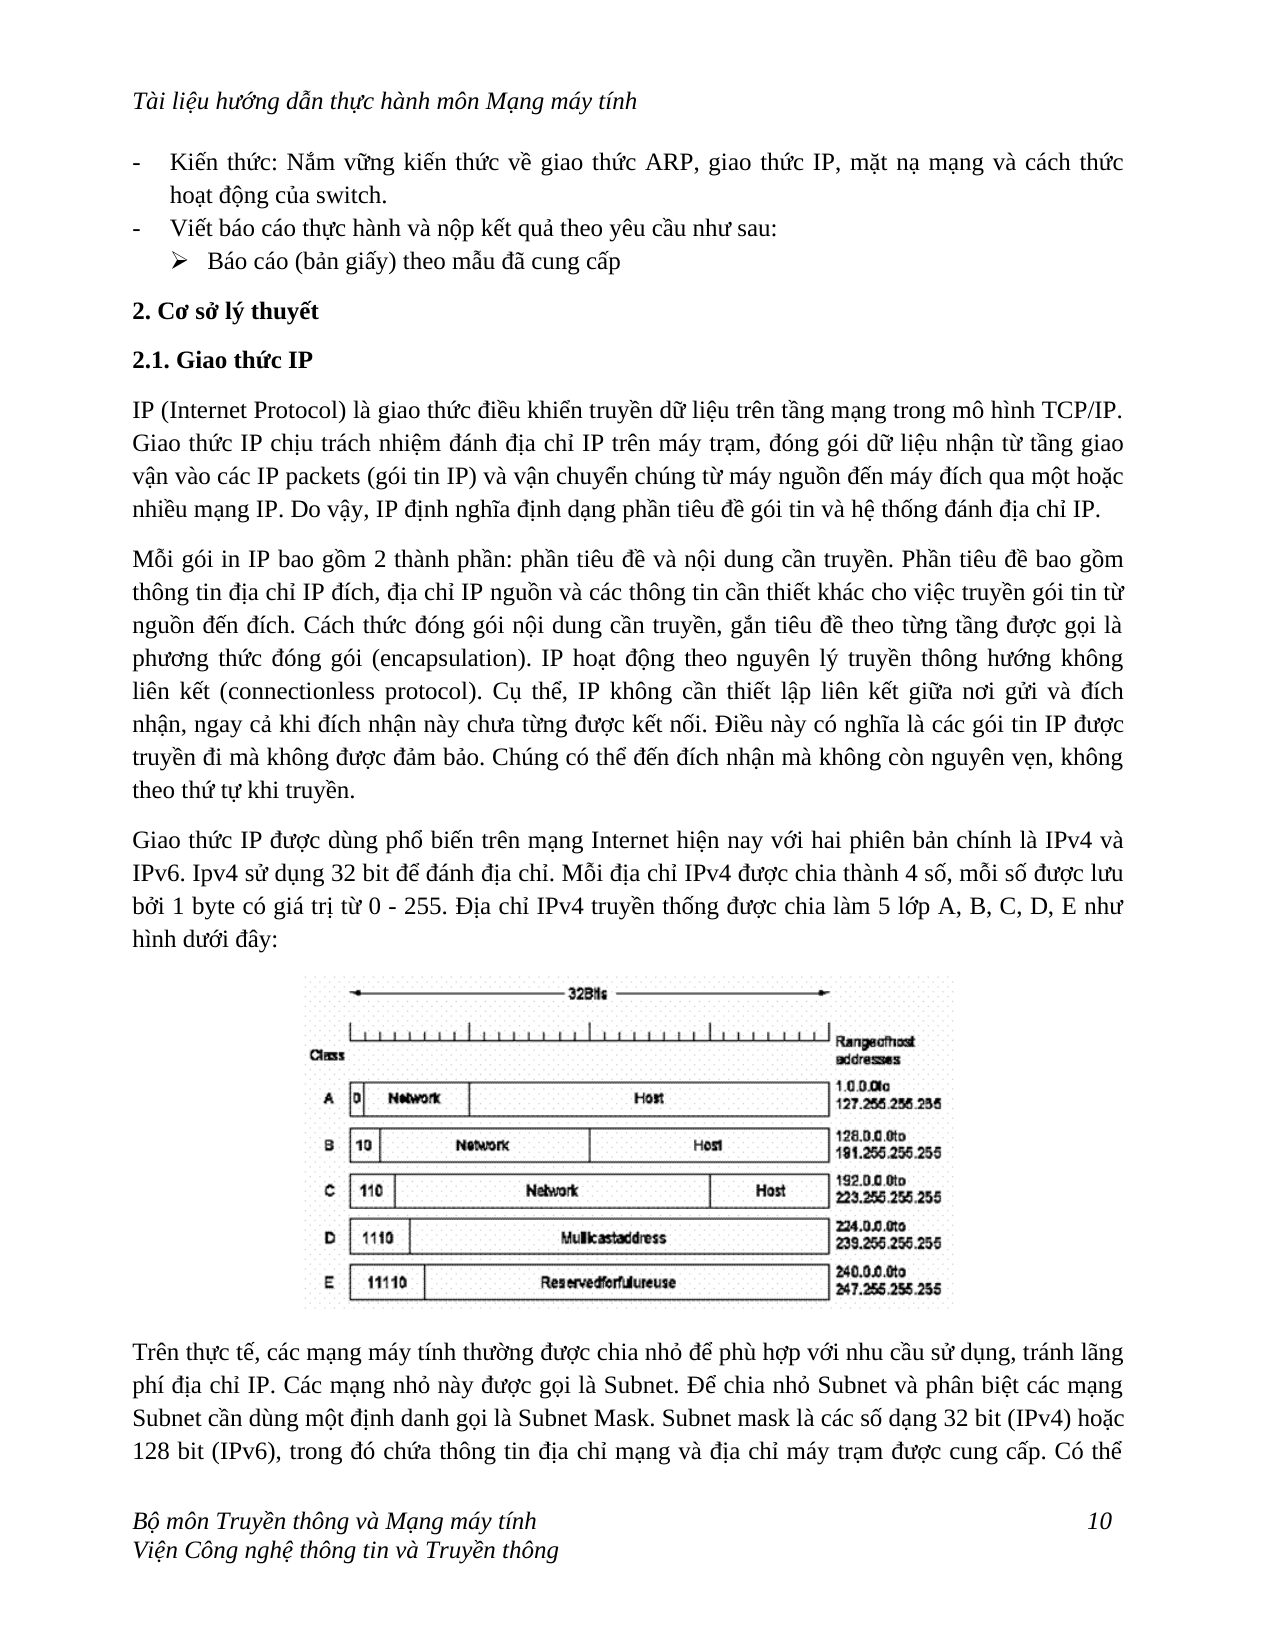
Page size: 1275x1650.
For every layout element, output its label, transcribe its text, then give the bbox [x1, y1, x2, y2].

text IP (Internet Protocol) là giao thức điều khiển truyền dữ liệu trên tầng mạng trong mô hình TCP/IP. Giao thức IP chịu trách nhiệm đánh địa chỉ IP trên máy trạm, đóng gói dữ liệu nhận từ tầng giao vận vào các IP packets (gói tin IP) và vận chuyển chúng từ máy nguồn đến máy đích qua một hoặc nhiều mạng IP. Do vậy, IP định nghĩa định dạng phần tiêu đề gói tin và hệ thống đánh địa chỉ IP. [132, 395, 1125, 523]
text Giao thức IP được dùng phổ biến trên mạng Internet hiện nay với hai phiên bản chính là IPv4 và IPv6. Ipv4 sử dụng 32 bit để đánh địa chỉ. Mỗi địa chỉ IPv4 được chia thành 4 số, mỗi số được lưu bởi 1 byte có giá trị từ 0 - 255. Địa chỉ IPv4 truyền thống được chia làm 5 lớp A, B, C, D, E như hình dưới đây: [132, 825, 1125, 952]
text 2. Cơ sở lý thuyết [132, 296, 1125, 324]
list Báo cáo (bản giấy) theo mẫu đã cung cấp [169, 246, 1125, 275]
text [132, 1337, 1125, 1464]
list Viết báo cáo thực hành và nộp kết quả theo yêu cầu như sau: [132, 213, 1125, 242]
text 2.1. Giao thức IP [132, 345, 1125, 374]
list Kiến thức: Nắm vững kiến thức về giao thức ARP, giao thức IP, mặt nạ mạng và cách thức hoạt động của switch. [132, 147, 1125, 209]
picture [300, 973, 957, 1316]
text Mỗi gói in IP bao gồm 2 thành phần: phần tiêu đề và nội dung cần truyền. Phần tiêu đề bao gồm thông tin địa chỉ IP đích, địa chỉ IP nguồn và các thông tin cần thiết khác cho việc truyền gói tin từ nguồn đến đích. Cách thức đóng gói nội dung cần truyền, gắn tiêu đề theo từng tầng được gọi là phương thức đóng gói (encapsulation). IP hoạt động theo nguyên lý truyền thông hướng không liên kết (connectionless protocol). Cụ thể, IP không cần thiết lập liên kết giữa nơi gửi và đích nhận, ngay cả khi đích nhận này chưa từng được kết nối. Điều này có nghĩa là các gói tin IP được truyền đi mà không được đảm bảo. Chúng có thể đến đích nhận mà không còn nguyên vẹn, không theo thứ tự khi truyền. [132, 544, 1125, 804]
